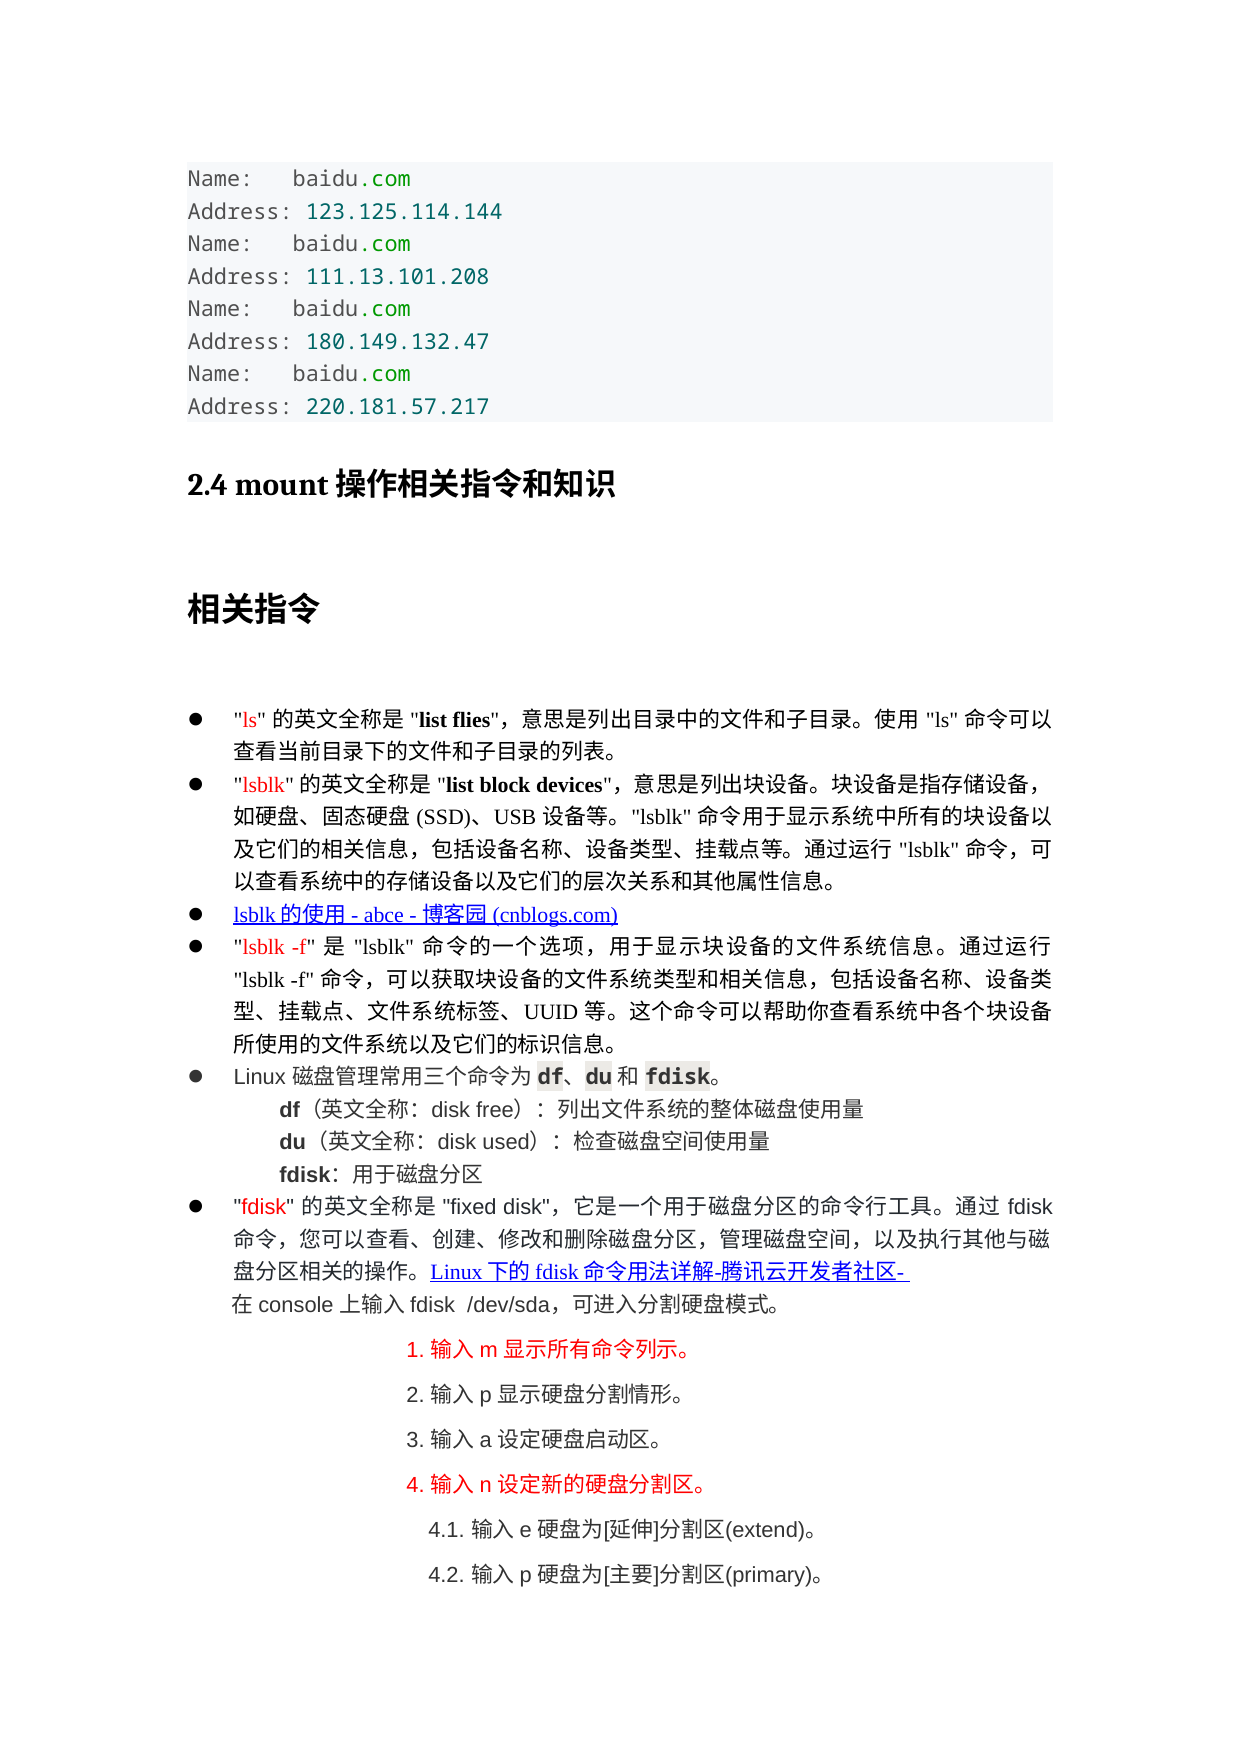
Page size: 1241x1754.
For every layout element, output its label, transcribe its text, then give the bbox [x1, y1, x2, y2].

text 4.2. 输入 p 硬盘为[主要]分割区(primary)。 [231, 1556, 1053, 1589]
text Address: 111.13.101.208 [187, 259, 1053, 292]
text Address: 123.125.114.144 [187, 194, 1053, 227]
subtitle 2.4 mount操作相关指令和知识 [187, 449, 1053, 514]
list "lsblk" 的英文全称是 "list block devices"，意思是列出块设备。块设备是指存储设备，如硬盘、固态硬盘 (SSD)、USB 设备等。"lsblk" 命令用于显示系统中所有的块设备以及它们的相关信息，包括设备名称、设备类型、挂载点等。通过运行 "lsblk" 命令，可以查看系统中的存储设备以及它们的层次关系和其他属性信息。 [187, 766, 1053, 896]
text Name: baidu.com [187, 227, 1053, 259]
text du（英文全称：disk used）：检查磁盘空间使用量 [279, 1124, 1053, 1156]
subtitle 相关指令 [187, 574, 1053, 639]
text Address: 180.149.132.47 [187, 324, 1053, 357]
list lsblk的使用 - abce - 博客园 (cnblogs.com) [187, 896, 1053, 929]
list "fdisk" 的英文全称是 "fixed disk"，它是一个用于磁盘分区的命令行工具。通过 fdisk 命令，您可以查看、创建、修改和删除磁盘分区，管理磁盘空间，以及执行其他与磁盘分区相关的操作。Linux下的fdisk命令用法详解-腾讯云开发者社区- [187, 1189, 1053, 1286]
text 4.1. 输入 e 硬盘为[延伸]分割区(extend)。 [231, 1511, 1053, 1544]
text df（英文全称：disk free）：列出文件系统的整体磁盘使用量 [279, 1091, 1053, 1124]
text 2. 输入 p 显示硬盘分割情形。 [231, 1376, 1053, 1409]
text fdisk：用于磁盘分区 [279, 1156, 1053, 1189]
text 3. 输入 a 设定硬盘启动区。 [231, 1421, 1053, 1454]
list "ls" 的英文全称是 "list flies"，意思是列出目录中的文件和子目录。使用 "ls" 命令可以查看当前目录下的文件和子目录的列表。 [187, 701, 1053, 766]
text Name: baidu.com [187, 357, 1053, 389]
list Linux 磁盘管理常用三个命令为 df、du 和 fdisk。 [187, 1059, 1053, 1091]
text Name: baidu.com [187, 292, 1053, 324]
text Address: 220.181.57.217 [187, 389, 1053, 422]
text 在 console 上输入 fdisk /dev/sda，可进入分割硬盘模式。 [231, 1286, 1053, 1319]
list "lsblk -f" 是 "lsblk" 命令的一个选项，用于显示块设备的文件系统信息。通过运行 "lsblk -f" 命令，可以获取块设备的文件系统类型和相关信息，包括设备名称、设备类型、挂载点、文件系统标签、UUID 等。这个命令可以帮助你查看系统中各个块设备所使用的文件系统以及它们的标识信息。 [187, 929, 1053, 1059]
text 1. 输入 m 显示所有命令列示。 [231, 1331, 1053, 1364]
text Name: baidu.com [187, 162, 1053, 194]
text 4. 输入 n 设定新的硬盘分割区。 [231, 1466, 1053, 1499]
